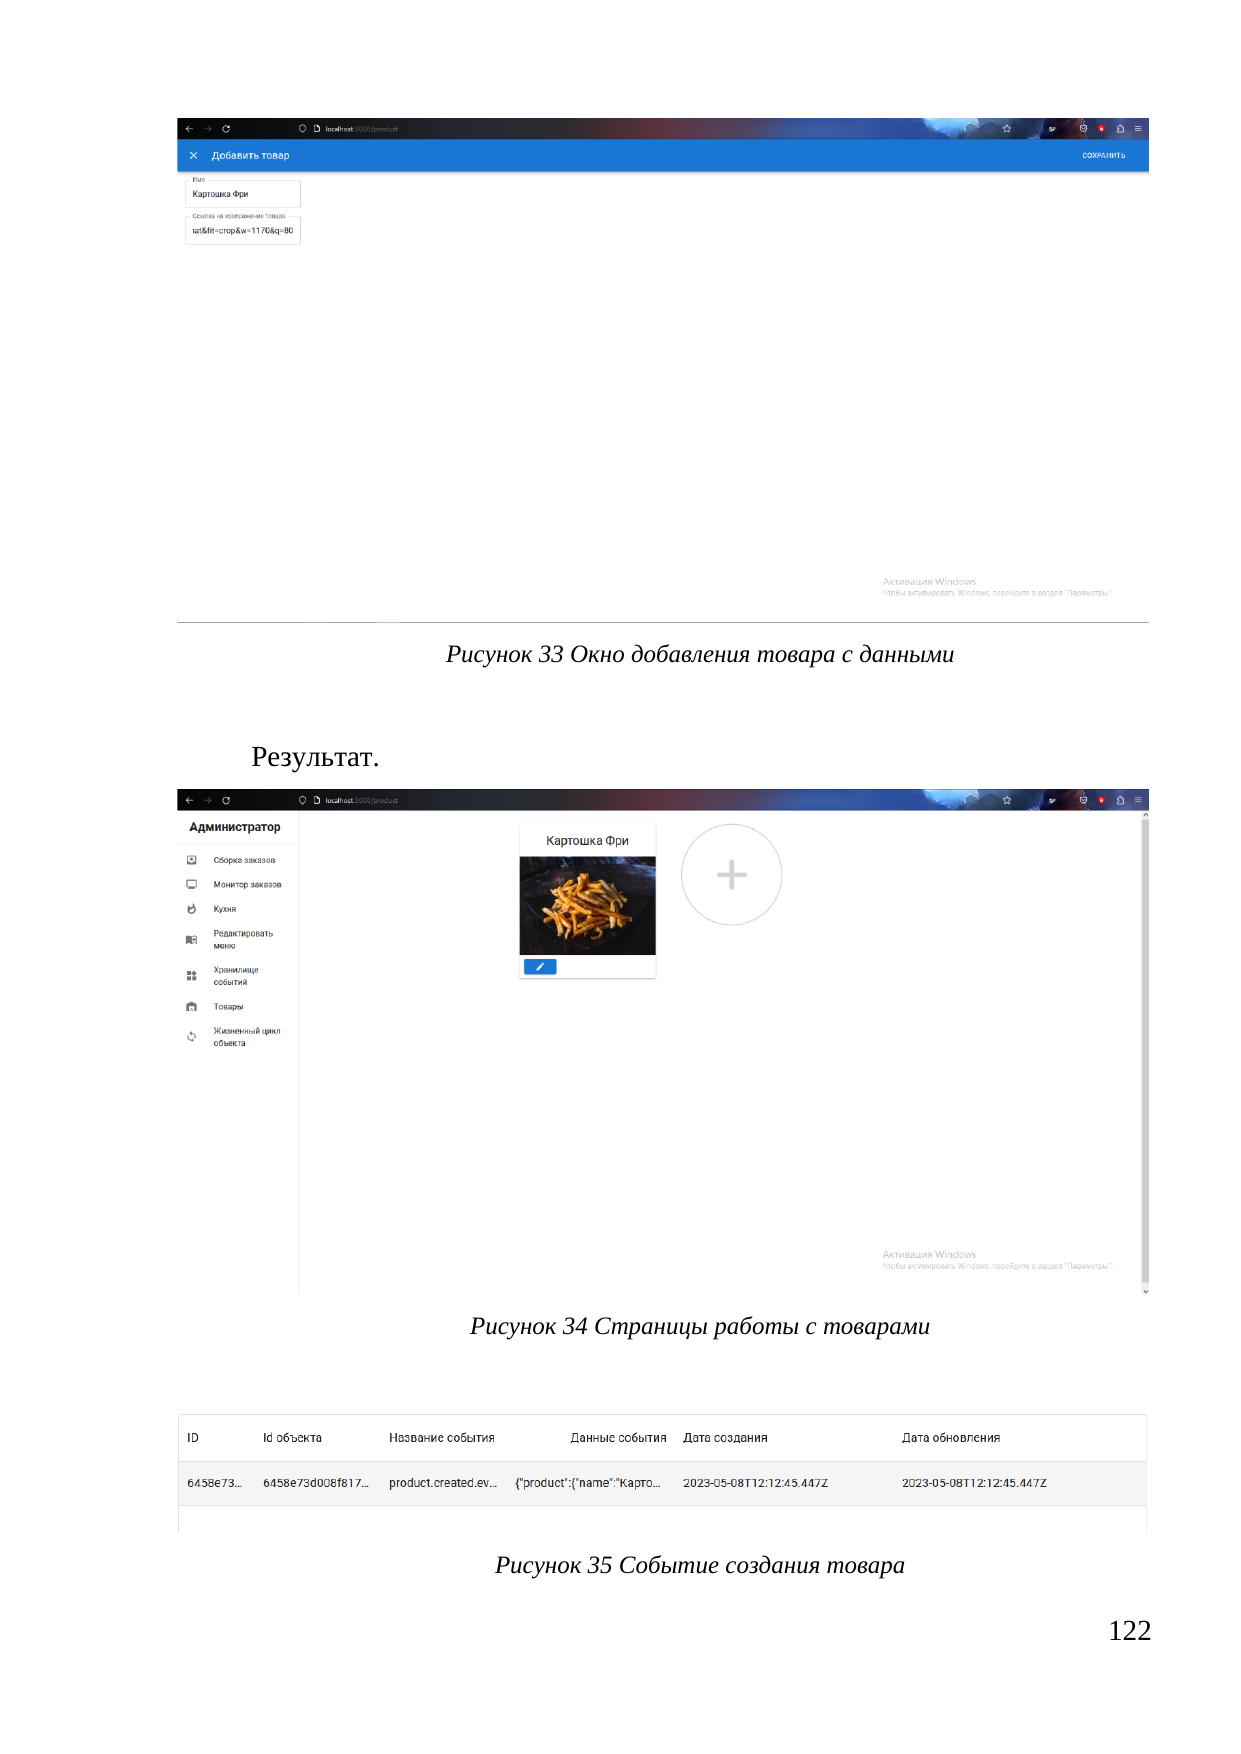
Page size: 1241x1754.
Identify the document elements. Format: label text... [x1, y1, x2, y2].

text Рисунок 34 Страницы работы с товарами [177, 1311, 1152, 1340]
text Рисунок 33 Окно добавления товара с данными [177, 639, 1152, 668]
picture [177, 118, 1149, 623]
text Рисунок 35 Событие создания товара [177, 1550, 1152, 1578]
text Результат. [177, 739, 1152, 773]
picture [177, 789, 1149, 1295]
picture [177, 1411, 1152, 1533]
